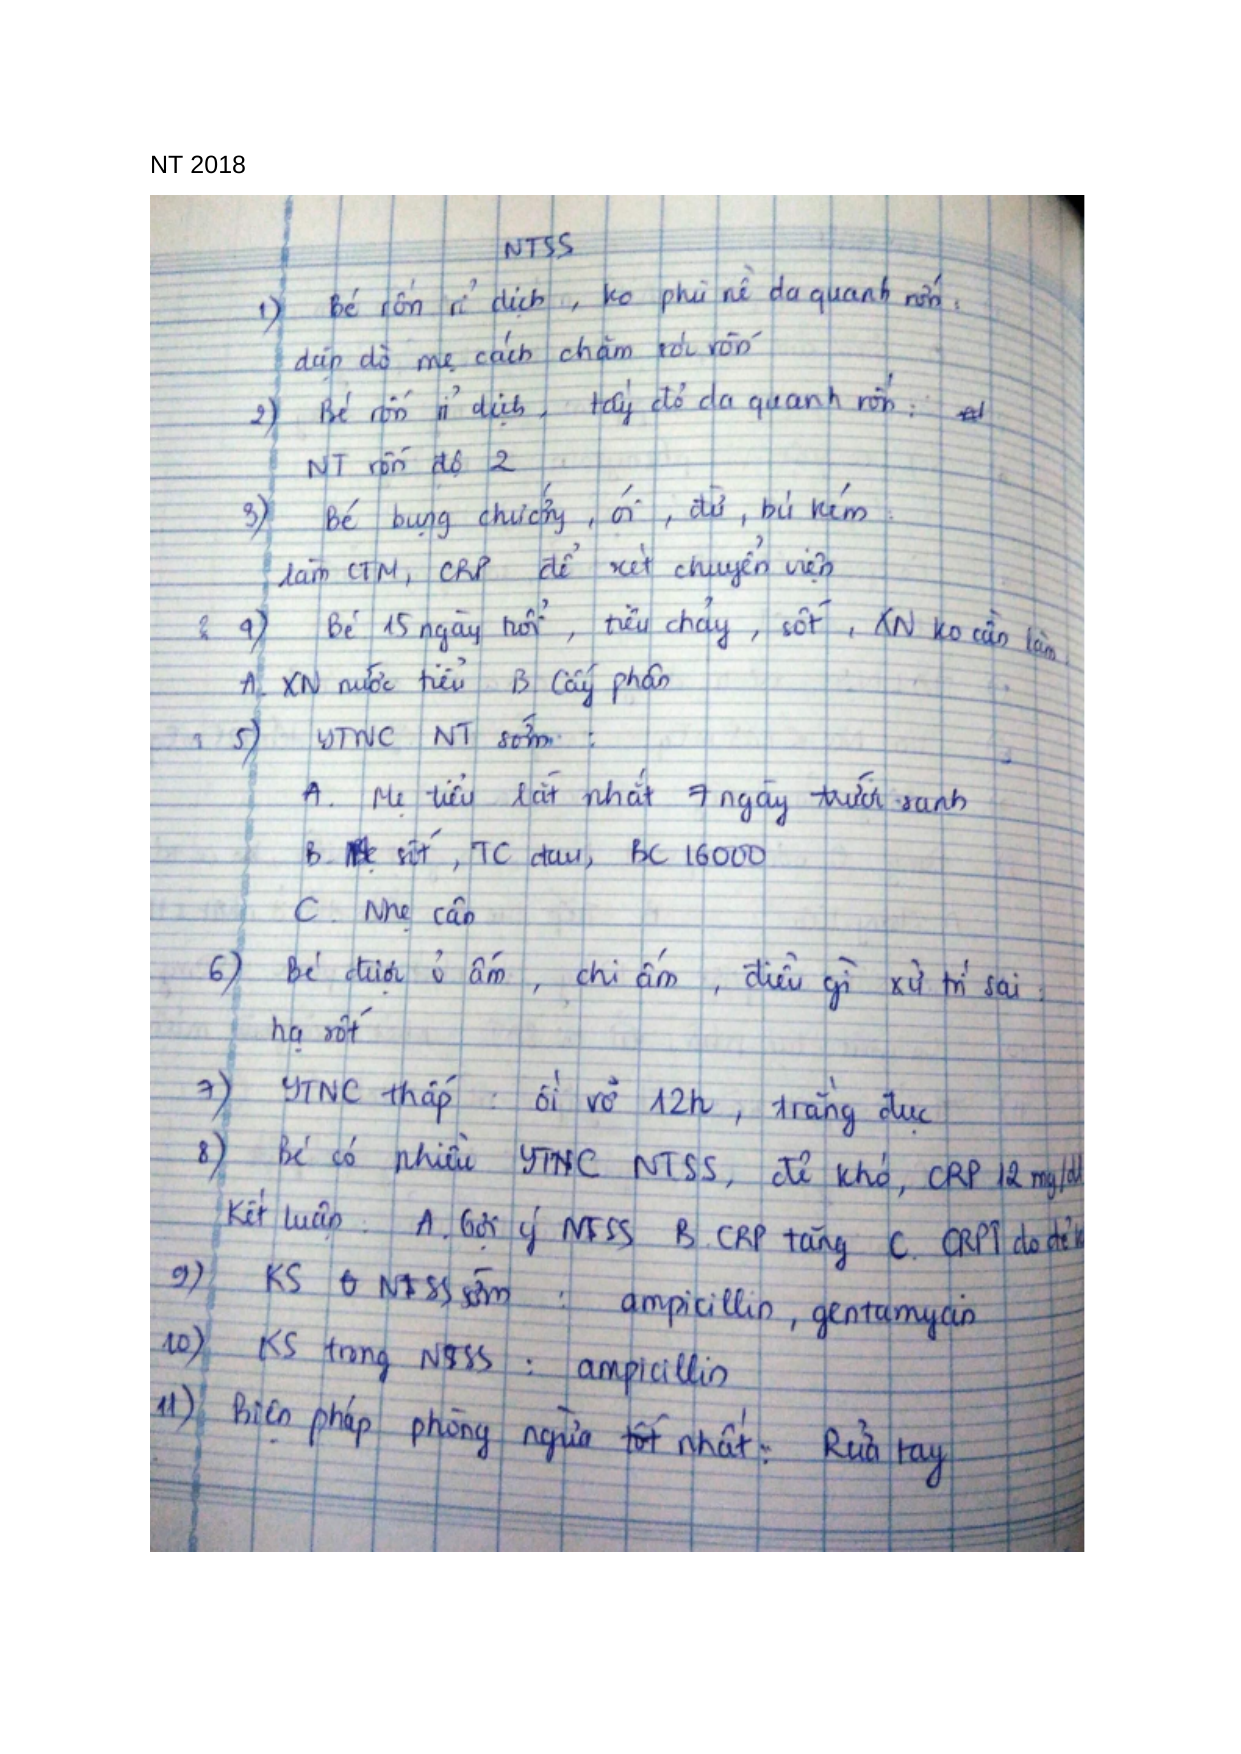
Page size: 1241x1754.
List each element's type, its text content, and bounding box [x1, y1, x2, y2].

subtitle NT 2018 [150, 150, 1090, 179]
picture [150, 195, 1085, 1552]
